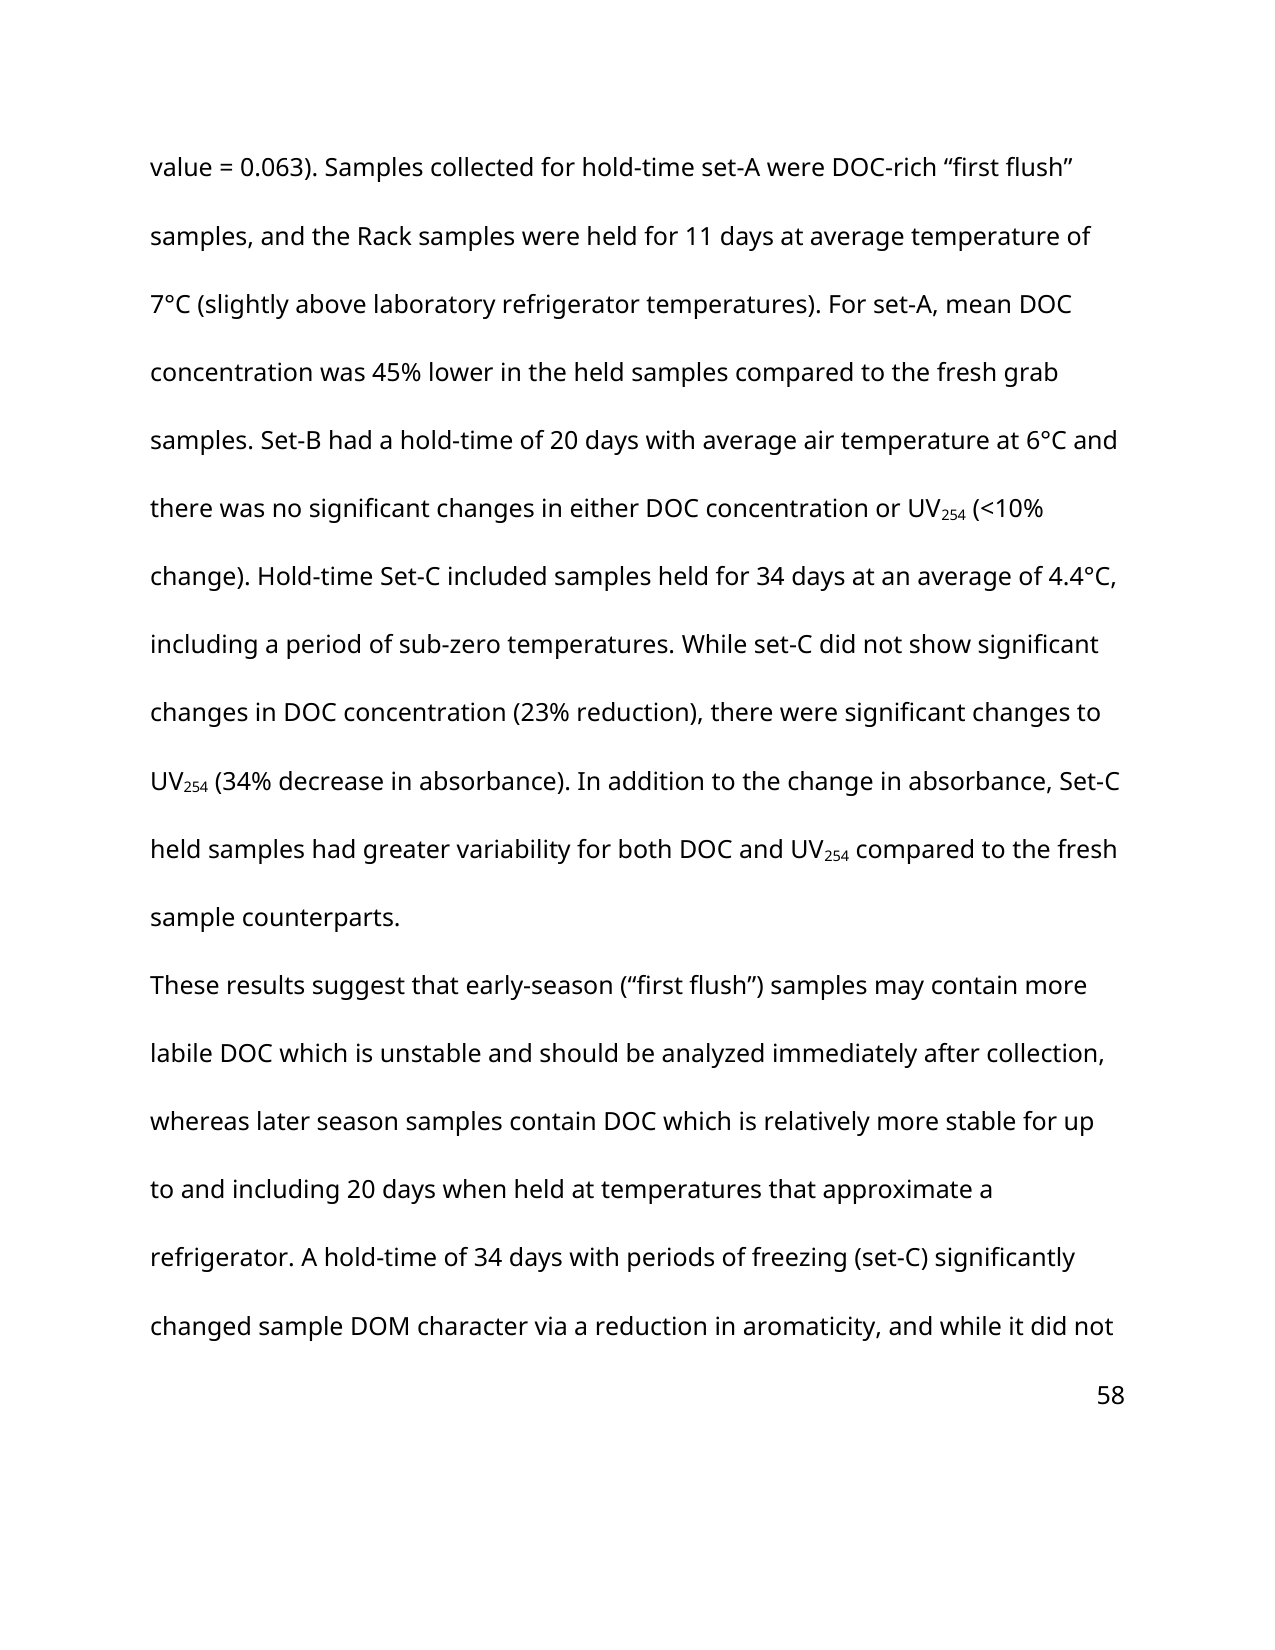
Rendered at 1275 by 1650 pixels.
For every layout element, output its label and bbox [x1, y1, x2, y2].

text [150, 967, 1125, 1342]
text [150, 150, 1125, 933]
